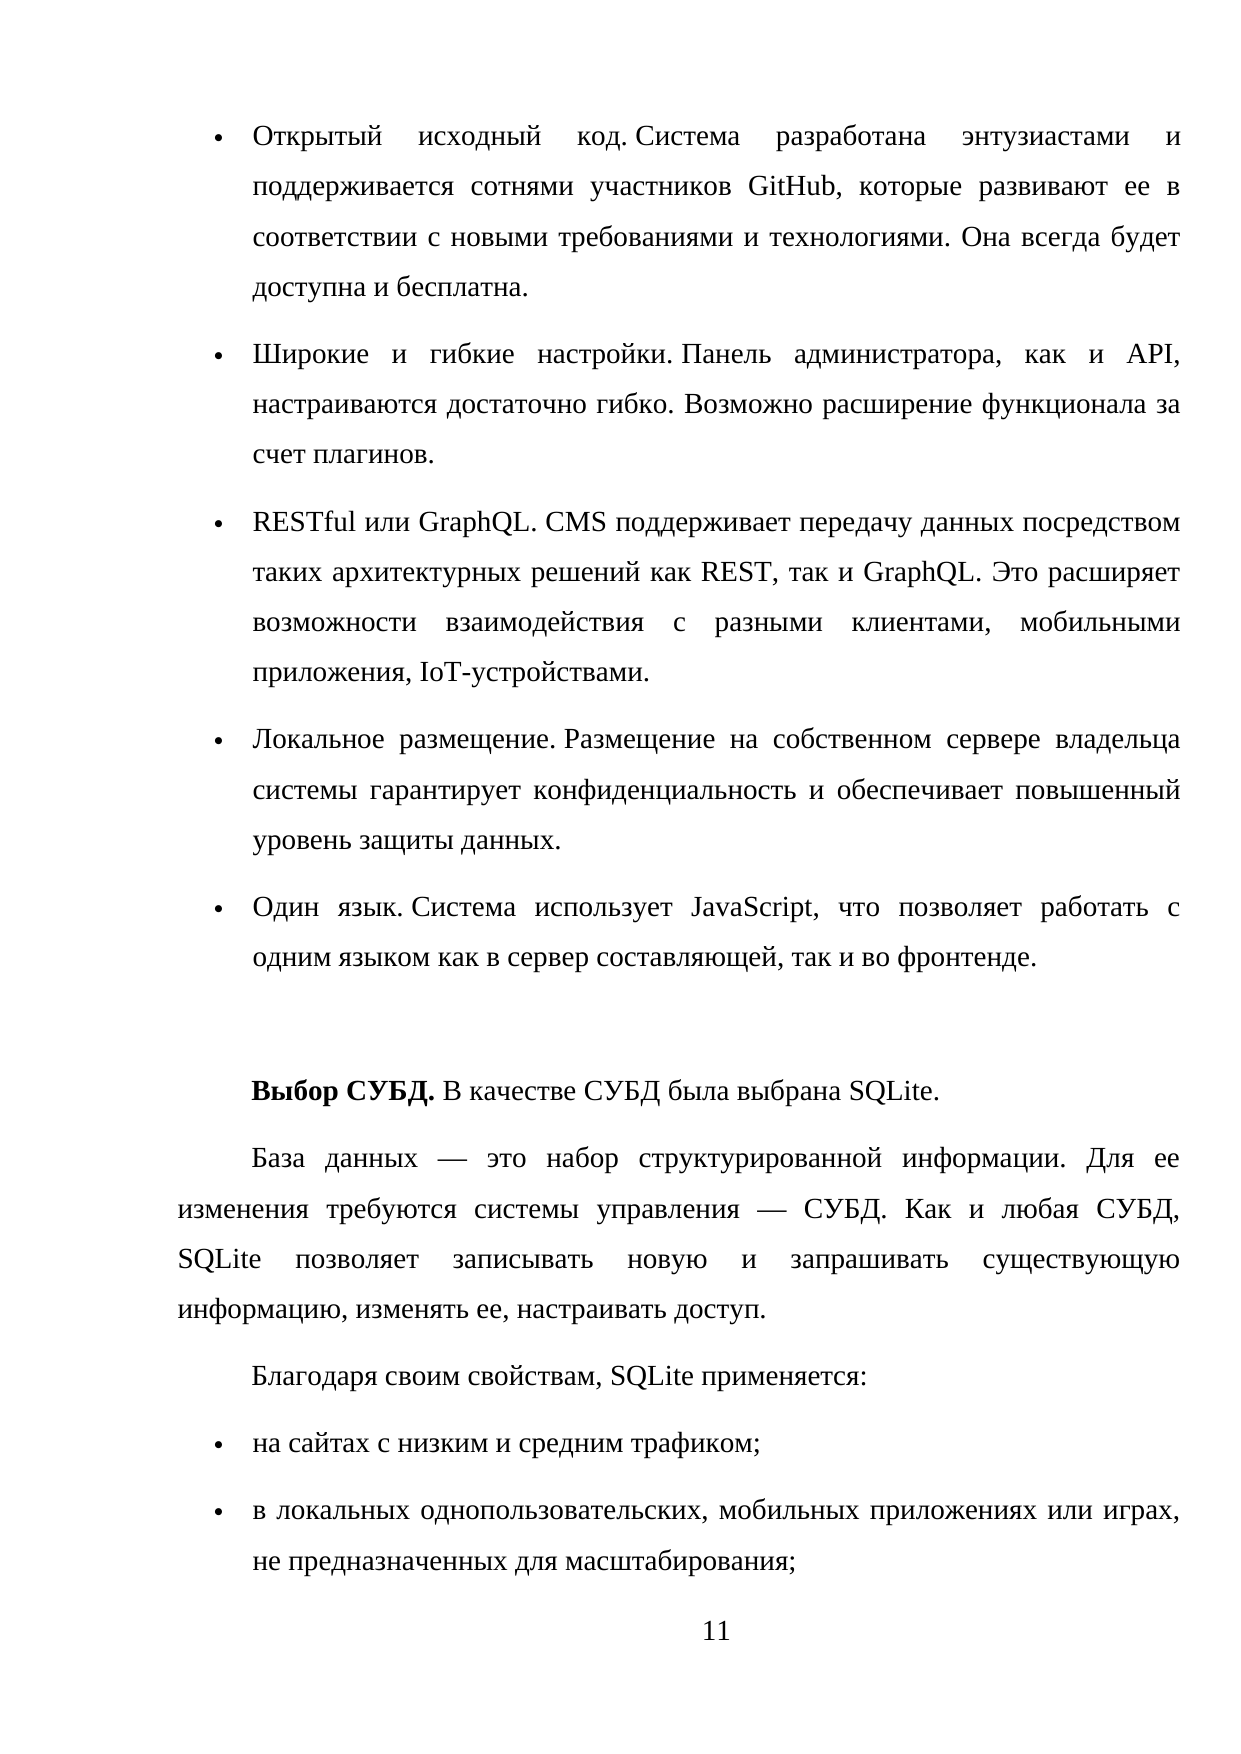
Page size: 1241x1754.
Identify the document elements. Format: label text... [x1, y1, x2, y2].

list в локальных однопользовательских, мобильных приложениях или играх, не предназначенных для масштабирования; [215, 1492, 1181, 1576]
list Открытый исходный код. Система разработана энтузиастами и поддерживается сотнями участников GitHub, которые развивают ее в соответствии с новыми требованиями и технологиями. Она всегда будет доступна и бесплатна. [215, 118, 1181, 303]
list Широкие и гибкие настройки. Панель администратора, как и API, настраиваются достаточно гибко. Возможно расширение функционала за счет плагинов. [215, 336, 1181, 470]
text Благодаря своим свойствам, SQLite применяется: [177, 1358, 1181, 1392]
text База данных — это набор структурированной информации. Для ее изменения требуются системы управления — СУБД. Как и любая СУБД, SQLite позволяет записывать новую и запрашивать существующую информацию, изменять ее, настраивать доступ. [177, 1140, 1181, 1325]
list RESTful или GraphQL. CMS поддерживает передачу данных посредством таких архитектурных решений как REST, так и GraphQL. Это расширяет возможности взаимодействия с разными клиентами, мобильными приложения, IoT-устройствами. [215, 504, 1181, 688]
list Локальное размещение. Размещение на собственном сервере владельца системы гарантирует конфиденциальность и обеспечивает повышенный уровень защиты данных. [215, 722, 1181, 856]
list Один язык. Система использует JavaScript, что позволяет работать с одним языком как в сервер составляющей, так и во фронтенде. [215, 889, 1181, 973]
text Выбор СУБД. В качестве СУБД была выбрана SQLite. [177, 1073, 1181, 1107]
list на сайтах с низким и средним трафиком; [215, 1425, 1181, 1459]
